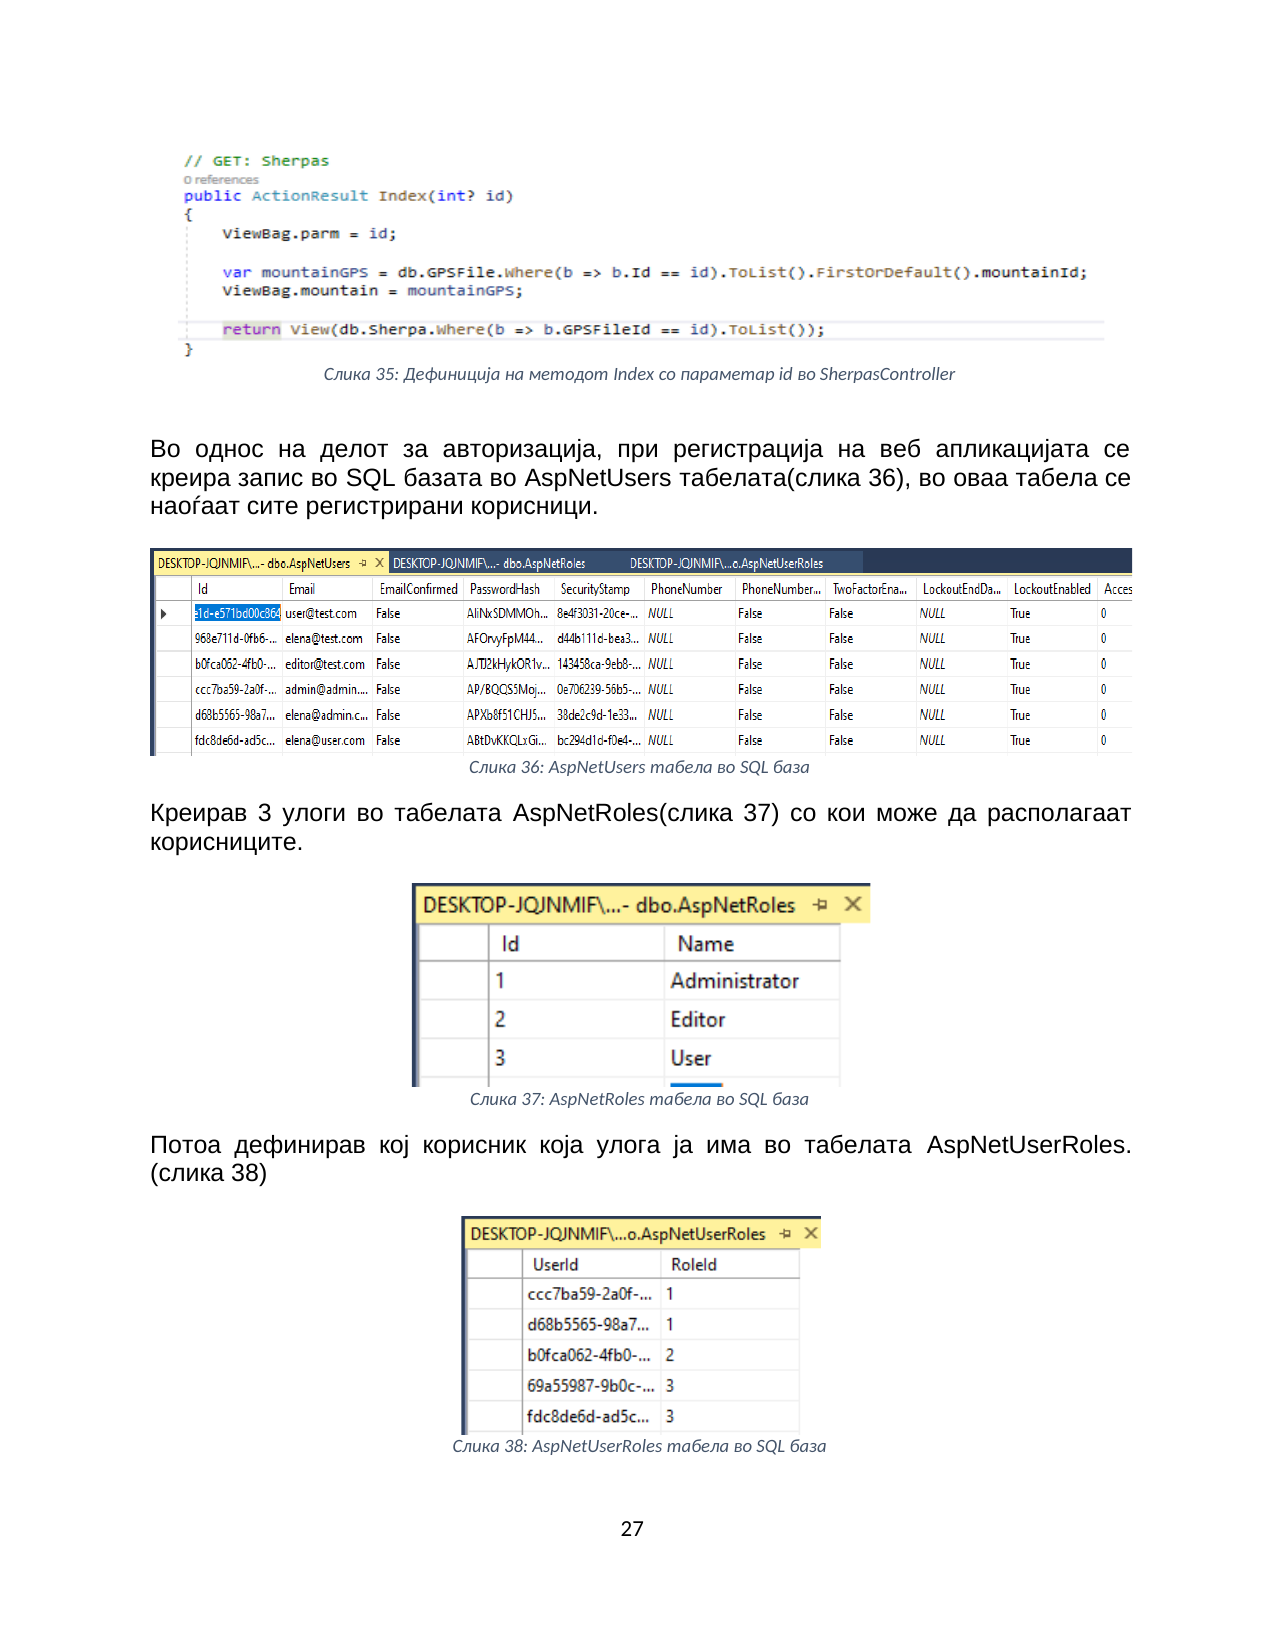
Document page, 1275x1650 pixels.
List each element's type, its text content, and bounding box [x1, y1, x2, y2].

text Слика 36: AspNetUsers табела во SQL база [148, 755, 1132, 778]
picture [177, 150, 1105, 363]
text Потоа дефинирав кој корисник која улога ја има во табелата AspNetUserRoles.(слика 38) [150, 1130, 1132, 1187]
text Слика 38: AspNetUserRoles табела во SQL база [148, 1434, 1132, 1457]
text Слика 37: AspNetRoles табела во SQL база [148, 1087, 1132, 1110]
text Во однос на делот за авторизација, при регистрација на веб апликацијата се креира запис во SQL базата во AspNetUsers табелата(слика 36), во оваа табела се наоѓаат сите регистрирани корисници. [150, 434, 1132, 520]
picture [461, 1216, 821, 1435]
picture [150, 548, 1133, 756]
picture [411, 883, 871, 1087]
text Креирав 3 улоги во табелата AspNetRoles(слика 37) со кои може да располагаат корисниците. [150, 798, 1132, 855]
text Слика 35: Дефиниција на методот Index со параметар id во SherpasController [148, 362, 1132, 385]
